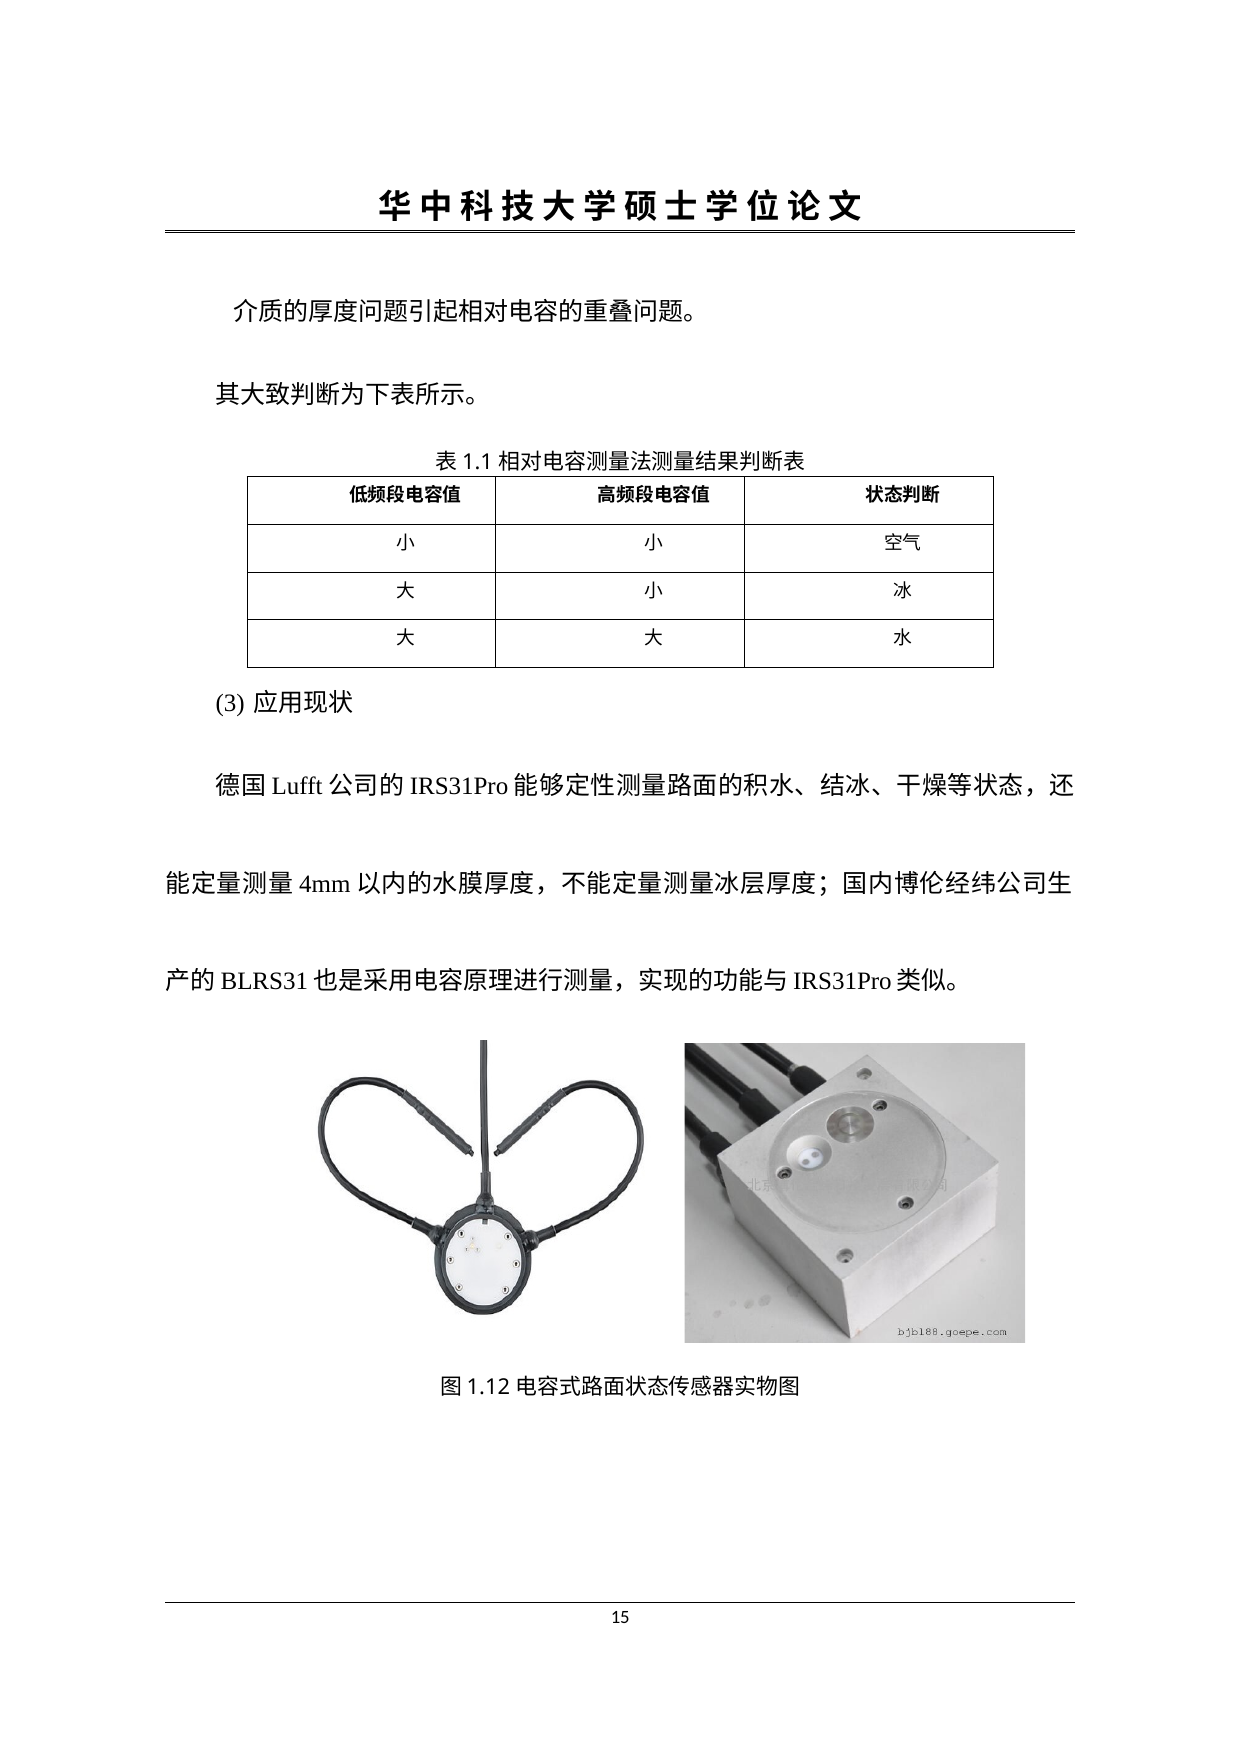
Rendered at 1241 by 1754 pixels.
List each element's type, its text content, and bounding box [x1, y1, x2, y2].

list 应用现状 [215, 668, 1075, 733]
table_header 高频段电容值 [496, 477, 744, 524]
table_cell 水 [745, 620, 993, 667]
table_header 状态判断 [745, 477, 993, 524]
table_header 低频段电容值 [248, 477, 495, 524]
table_cell 空气 [745, 525, 993, 572]
text 图1.12 电容式路面状态传感器实物图 [165, 1369, 1075, 1401]
table_cell 大 [248, 573, 495, 619]
table_cell 小 [248, 525, 495, 572]
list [233, 277, 1075, 342]
text 其大致判断为下表所示。 [215, 360, 1075, 425]
table_cell 冰 [745, 573, 993, 619]
text 表1.1 相对电容测量法测量结果判断表 [165, 443, 1075, 476]
table_cell 大 [496, 620, 744, 667]
text 德国Lufft公司的IRS31Pro能够定性测量路面的积水、结冰、干燥等状态，还能定量测量4mm以内的水膜厚度，不能定量测量冰层厚度；国内博伦经纬公司生产的BLRS31也是采用电容原理进行测量，实现的功能与IRS31Pro类似。 [165, 751, 1075, 1011]
table_cell 小 [496, 573, 744, 619]
picture [282, 1040, 1025, 1343]
table_cell 大 [248, 620, 495, 667]
table_cell 小 [496, 525, 744, 572]
